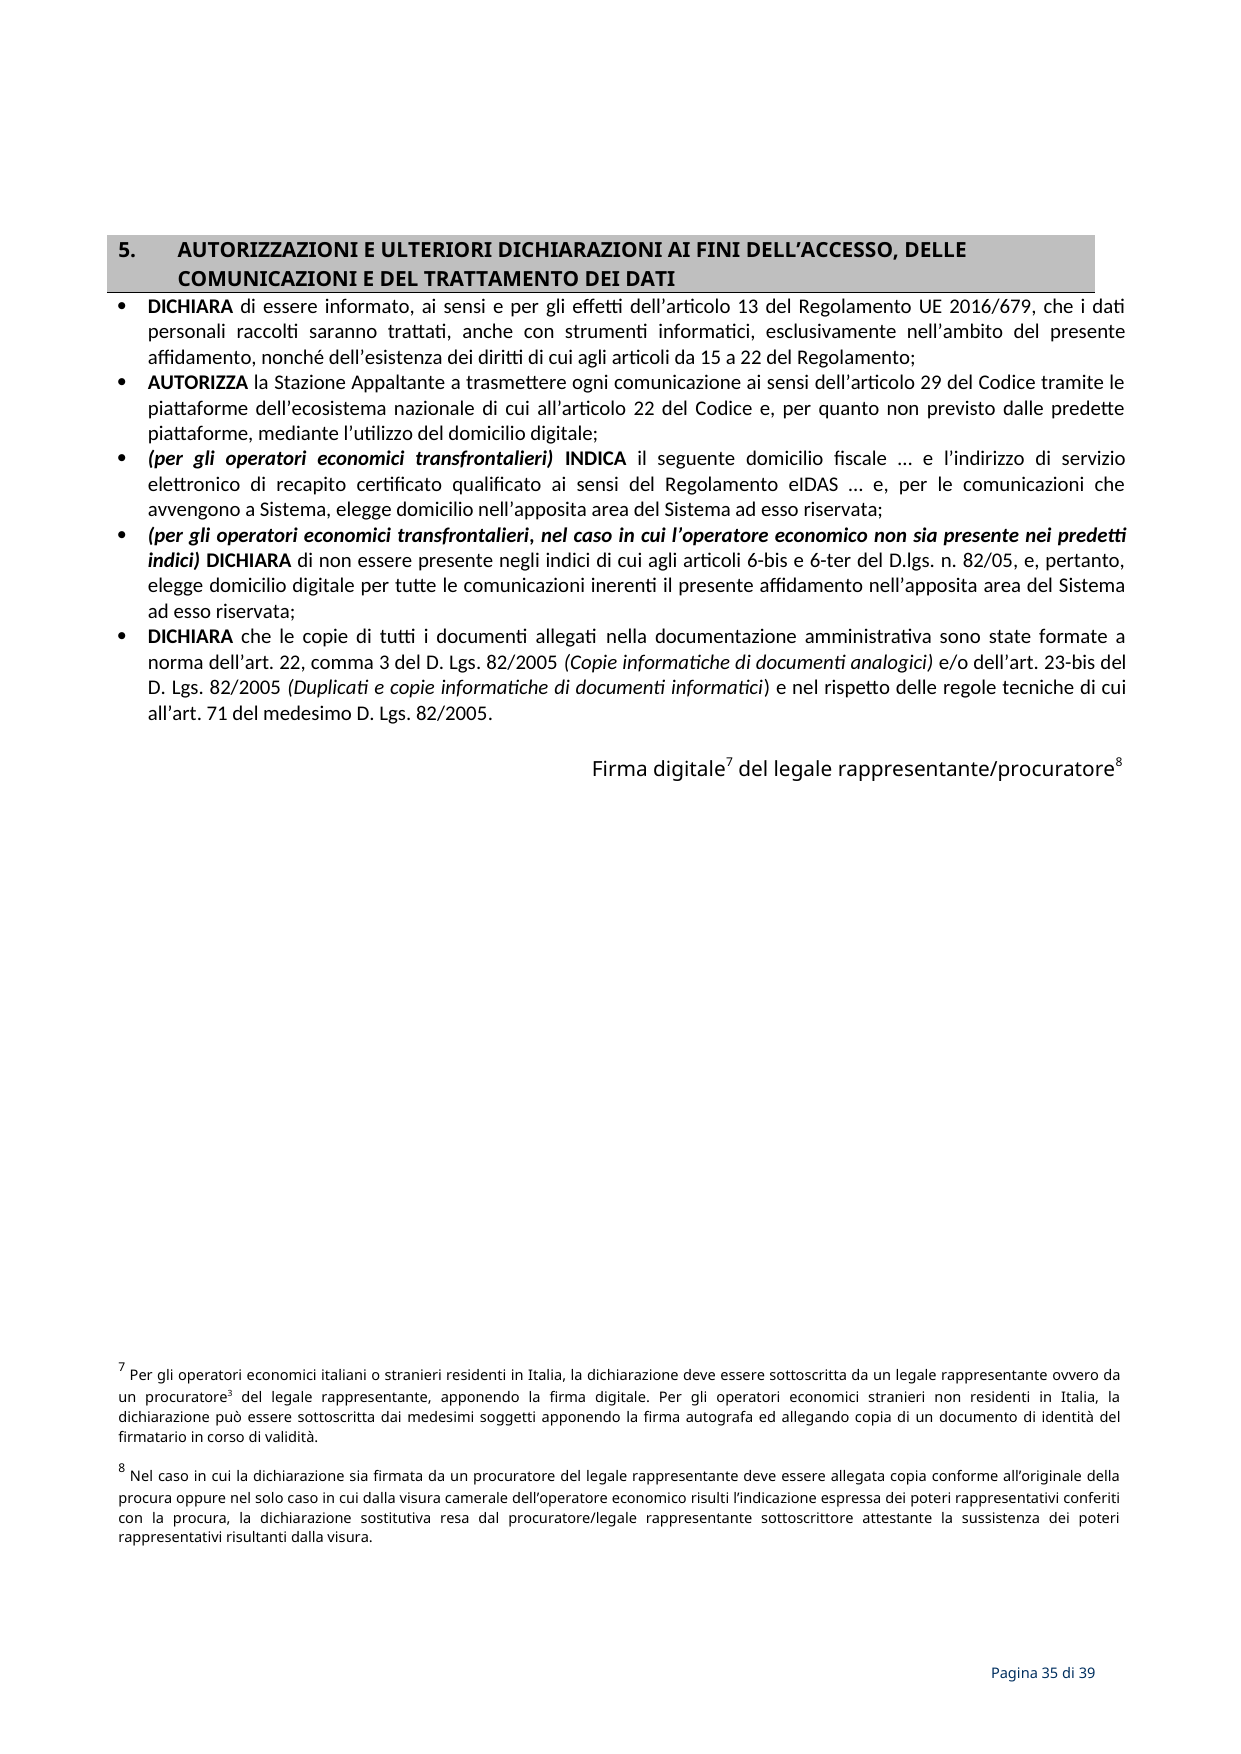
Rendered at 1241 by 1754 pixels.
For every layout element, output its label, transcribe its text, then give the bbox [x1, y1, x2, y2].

list DICHIARA che le copie di tutti i documenti allegati nella documentazione amministrativa sono state formate a norma dell’art. 22, comma 3 del D. Lgs. 82/2005 (Copie informatiche di documenti analogici) e/o dell’art. 23-bis del D. Lgs. 82/2005 (Duplicati e copie informatiche di documenti informatici) e nel rispetto delle regole tecniche di cui all’art. 71 del medesimo D. Lgs. 82/2005. [118, 623, 1127, 725]
list DICHIARA di essere informato, ai sensi e per gli effetti dell’articolo 13 del Regolamento UE 2016/679, che i dati personali raccolti saranno trattati, anche con strumenti informatici, esclusivamente nell’ambito del presente affidamento, nonché dell’esistenza dei diritti di cui agli articoli da 15 a 22 del Regolamento; [118, 293, 1127, 369]
text Firma digitale del legale rappresentante/procuratore [118, 754, 1122, 782]
list (per gli operatori economici transfrontalieri) INDICA il seguente domicilio fiscale … e l’indirizzo di servizio elettronico di recapito certificato qualificato ai sensi del Regolamento eIDAS … e, per le comunicazioni che avvengono a Sistema, elegge domicilio nell’apposita area del Sistema ad esso riservata; [118, 446, 1127, 522]
list AUTORIZZA la Stazione Appaltante a trasmettere ogni comunicazione ai sensi dell’articolo 29 del Codice tramite le piattaforme dell’ecosistema nazionale di cui all’articolo 22 del Codice e, per quanto non previsto dalle predette piattaforme, mediante l’utilizzo del domicilio digitale; [118, 369, 1127, 446]
table_header AUTORIZZAZIONI E ULTERIORI DICHIARAZIONI AI FINI DELL’ACCESSO, DELLE COMUNICAZIONI E DEL TRATTAMENTO DEI DATI [107, 235, 1095, 292]
list (per gli operatori economici transfrontalieri, nel caso in cui l’operatore economico non sia presente nei predetti indici) DICHIARA di non essere presente negli indici di cui agli articoli 6-bis e 6-ter del D.lgs. n. 82/05, e, pertanto, elegge domicilio digitale per tutte le comunicazioni inerenti il presente affidamento nell’apposita area del Sistema ad esso riservata; [118, 522, 1127, 623]
